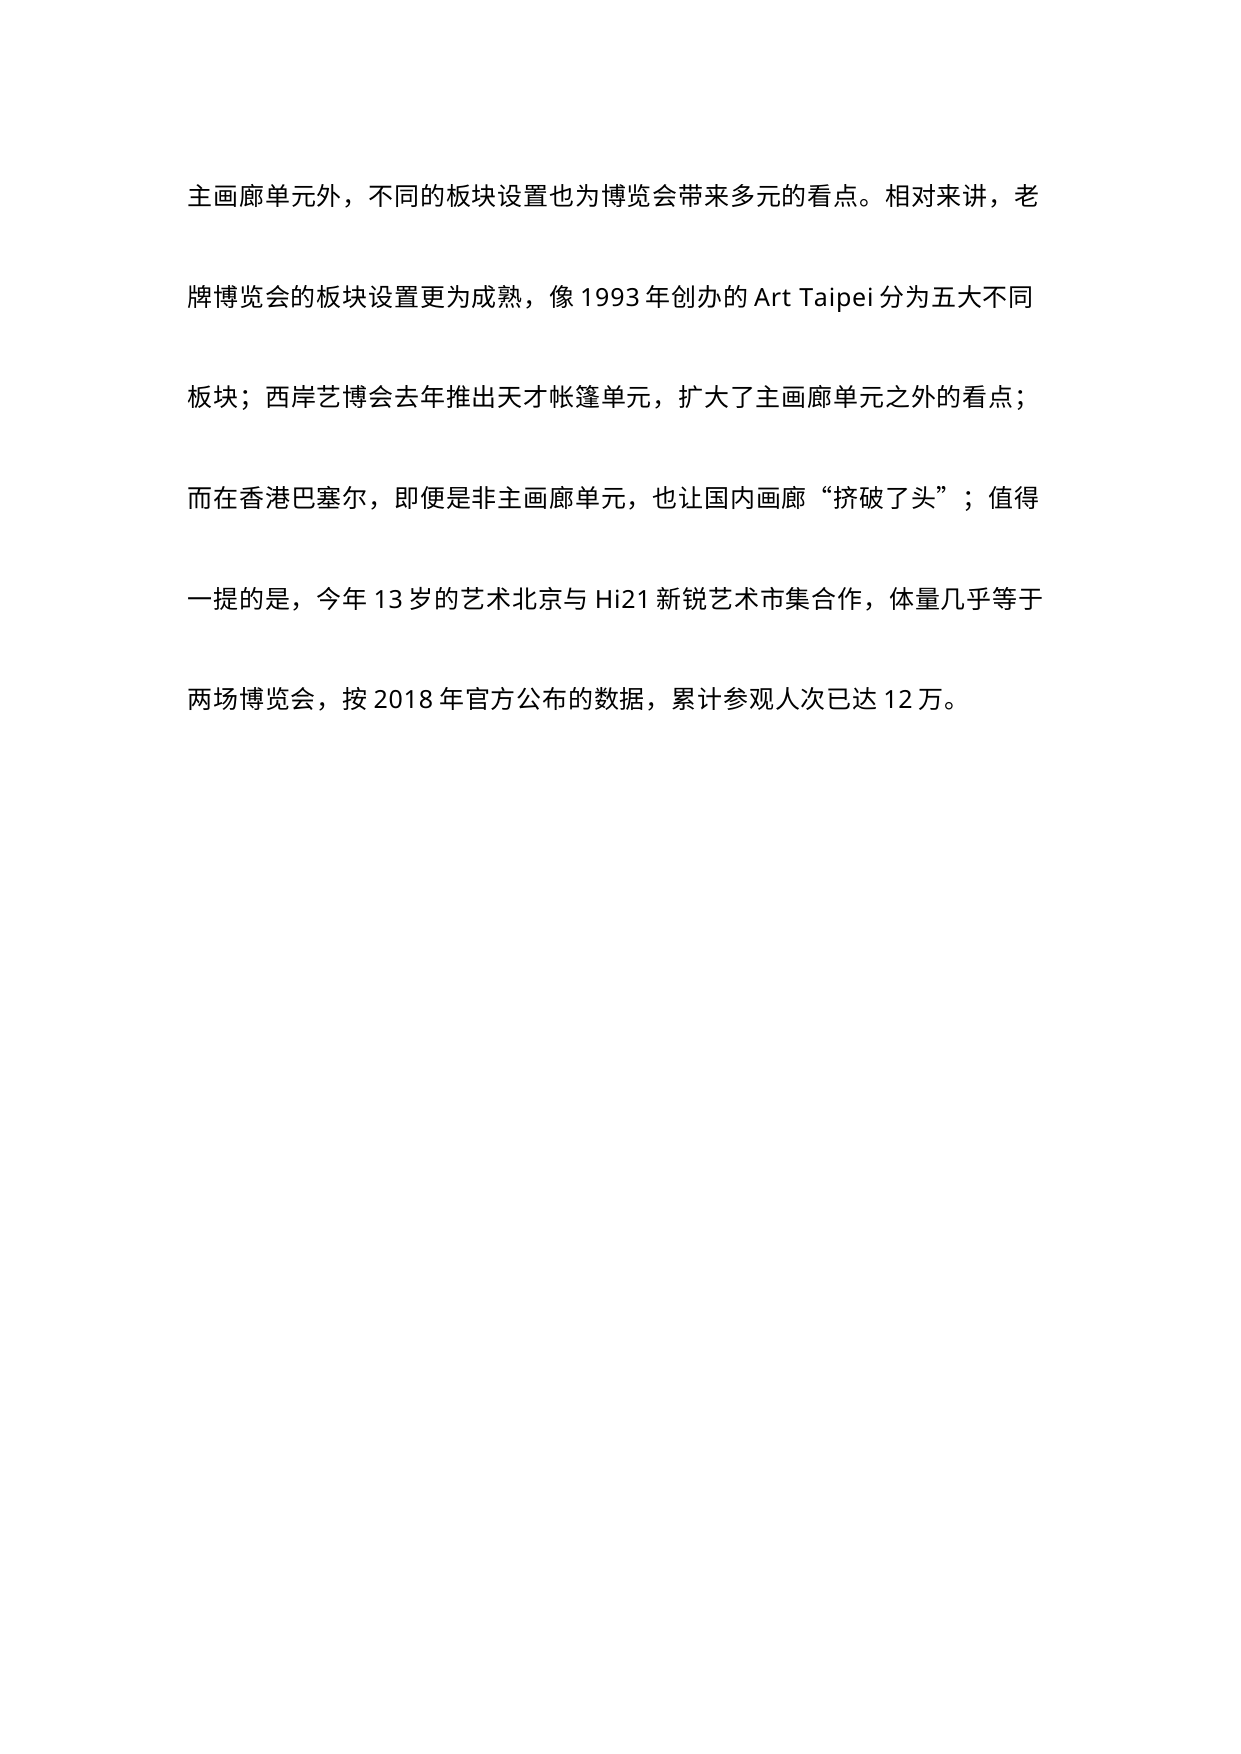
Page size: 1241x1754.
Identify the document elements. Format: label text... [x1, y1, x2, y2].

text 主画廊单元外，不同的板块设置也为博览会带来多元的看点。相对来讲，老牌博览会的板块设置更为成熟，像1993年创办的Art Taipei分为五大不同板块；西岸艺博会去年推出天才帐篷单元，扩大了主画廊单元之外的看点；而在香港巴塞尔，即便是非主画廊单元，也让国内画廊“挤破了头”；值得一提的是，今年13岁的艺术北京与Hi21新锐艺术市集合作，体量几乎等于两场博览会，按2018年官方公布的数据，累计参观人次已达12万。 [187, 162, 1053, 731]
